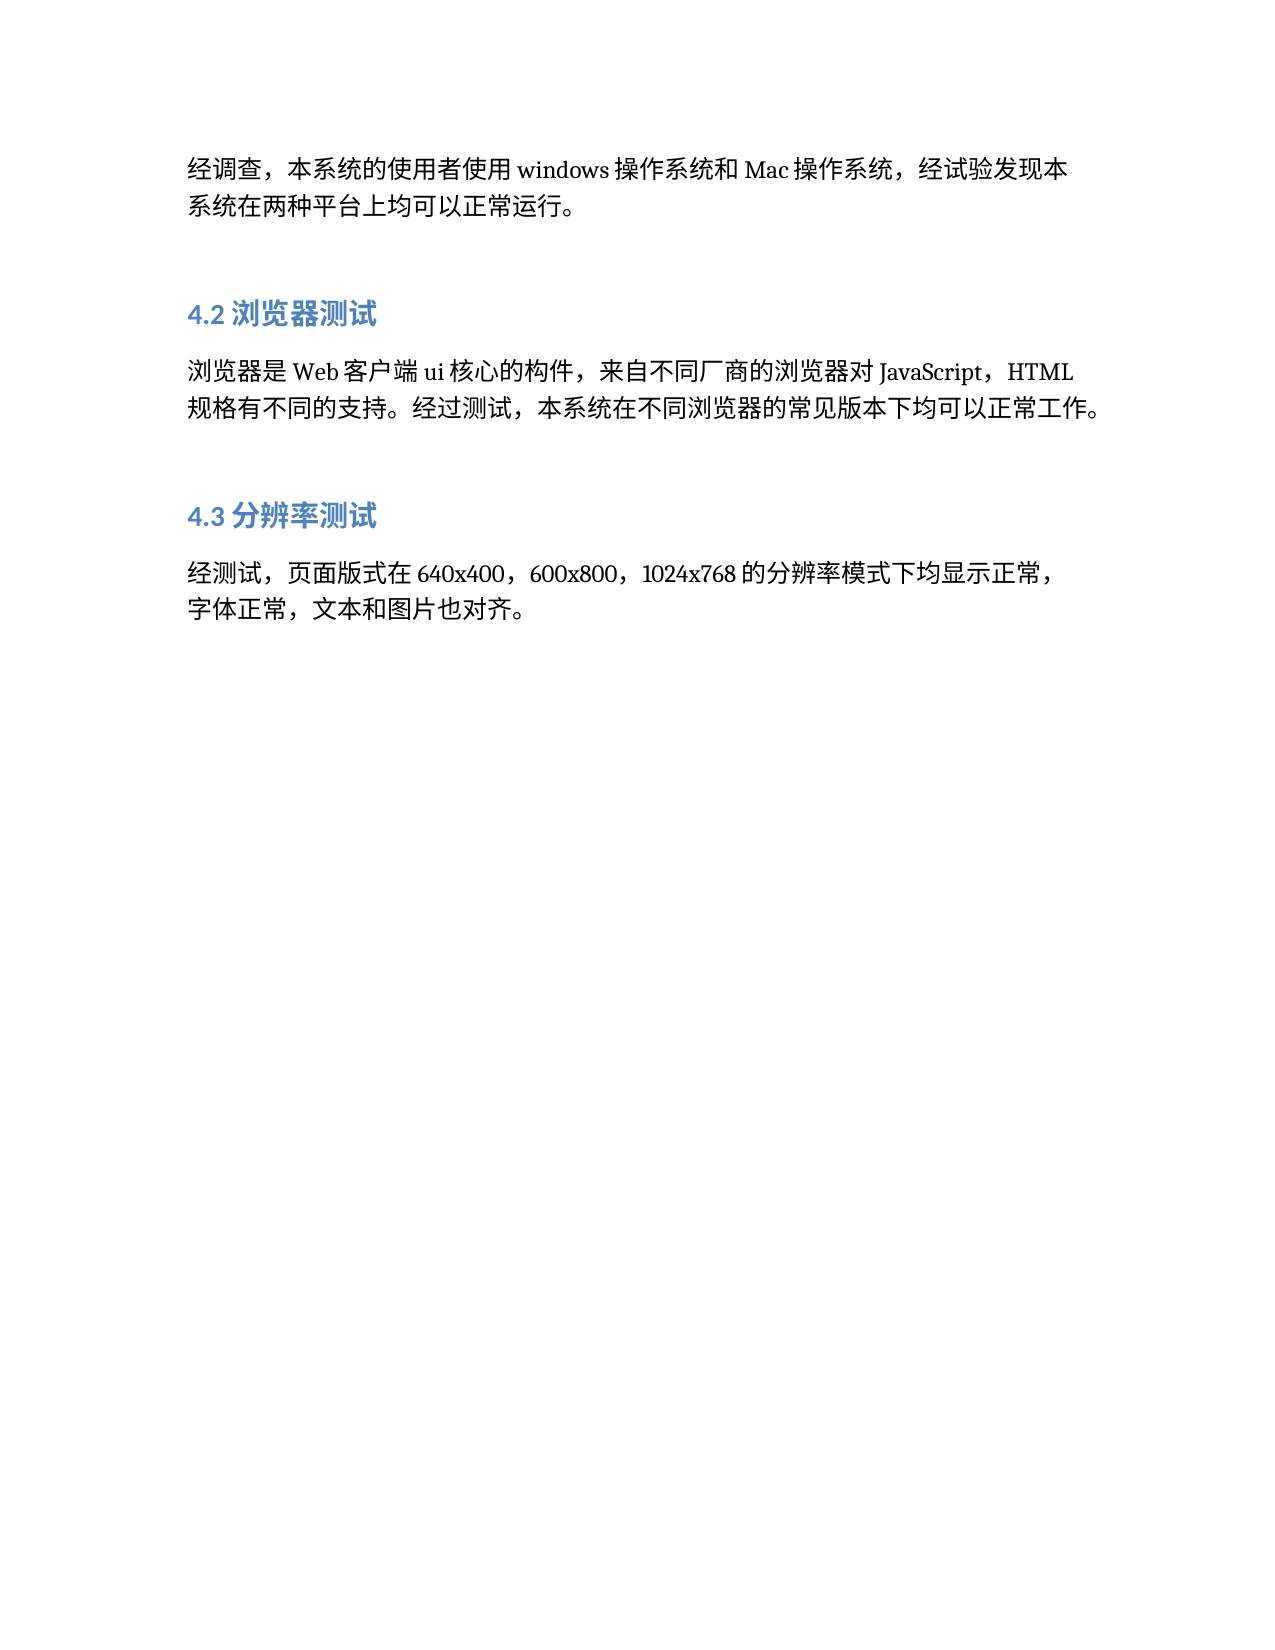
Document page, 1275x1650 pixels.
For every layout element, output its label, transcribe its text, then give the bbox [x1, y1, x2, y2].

subtitle 4.2 浏览器测试 [187, 291, 1087, 333]
text 经调查，本系统的使用者使用windows操作系统和Mac操作系统，经试验发现本系统在两种平台上均可以正常运行。 [187, 150, 1087, 222]
text 浏览器是Web客户端ui核心的构件，来自不同厂商的浏览器对JavaScript，HTML规格有不同的支持。经过测试，本系统在不同浏览器的常见版本下均可以正常工作。 [187, 352, 1087, 424]
text 经测试，页面版式在640x400，600x800，1024x768的分辨率模式下均显示正常，字体正常，文本和图片也对齐。 [187, 554, 1087, 626]
subtitle 4.3 分辨率测试 [187, 493, 1087, 535]
